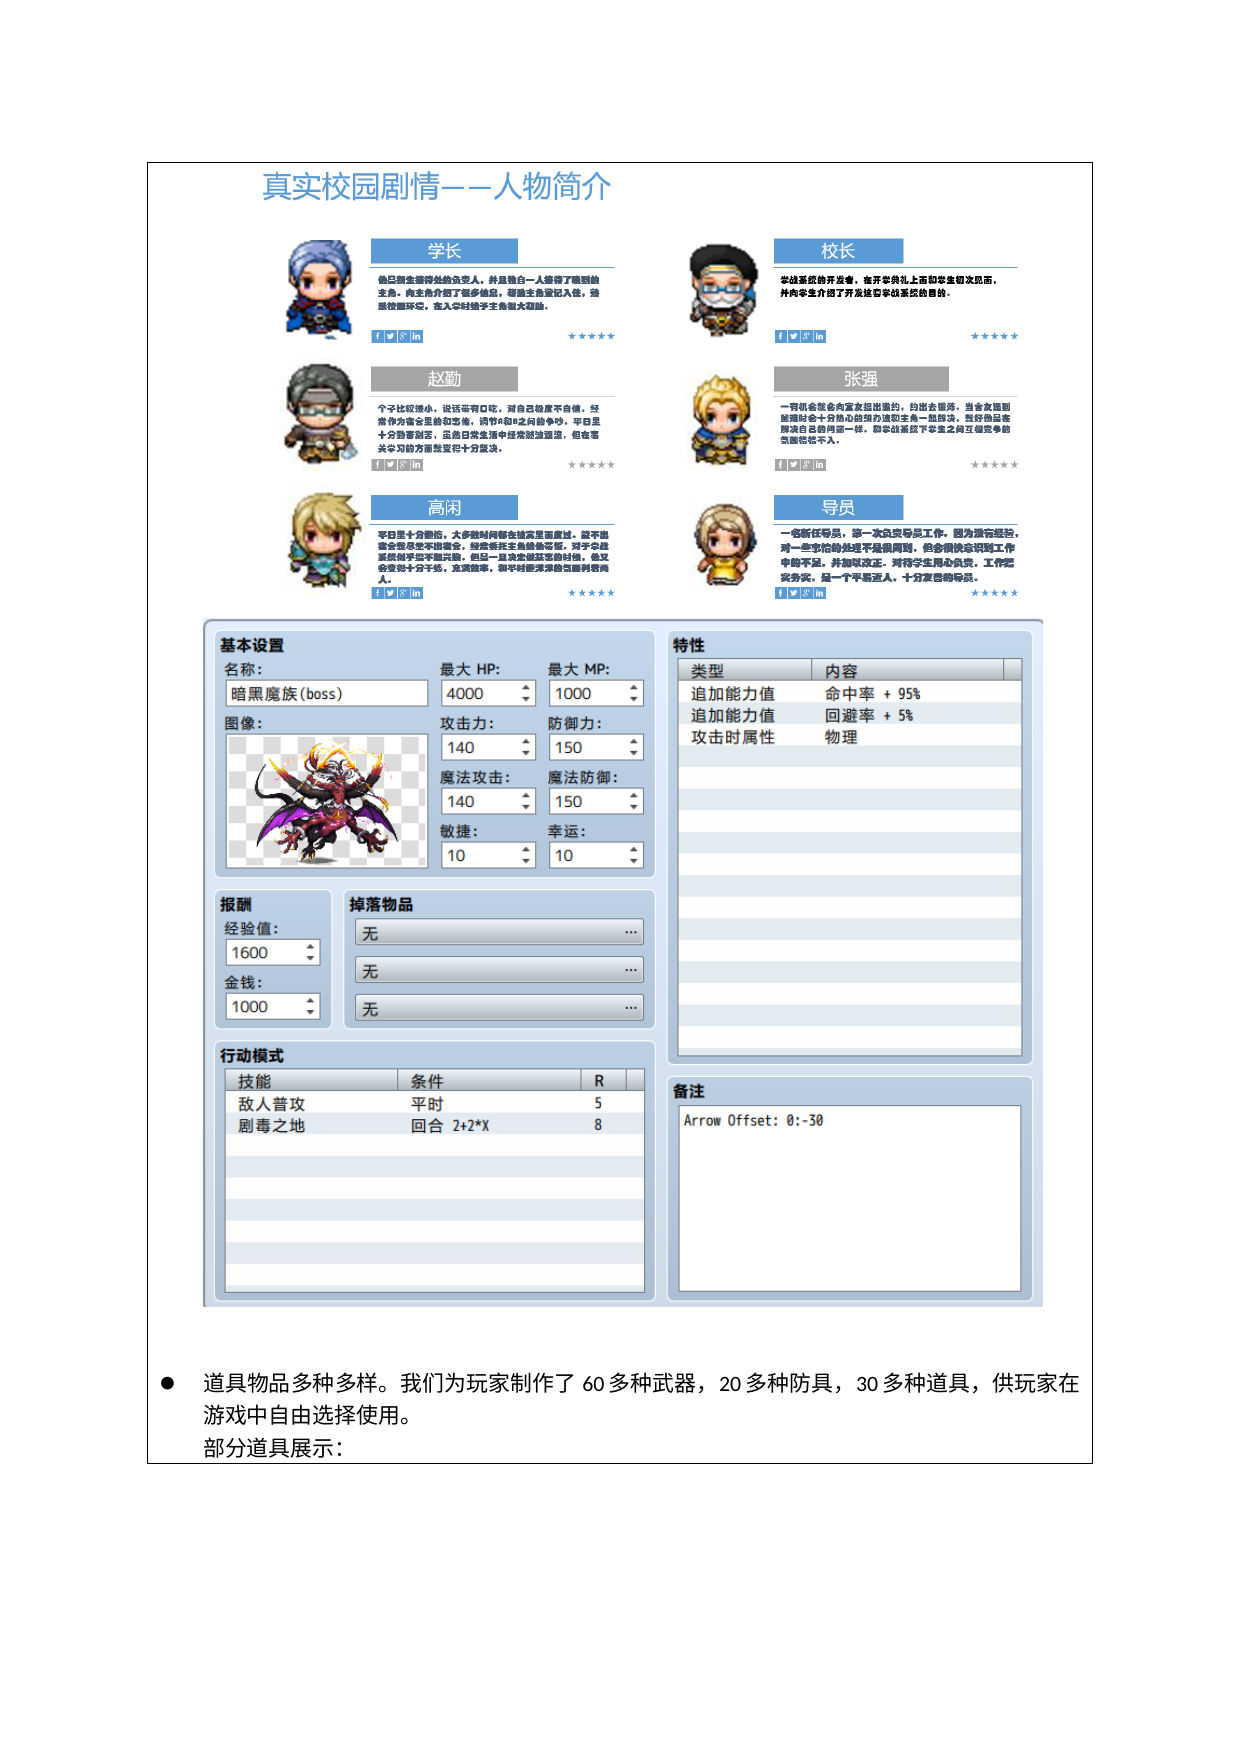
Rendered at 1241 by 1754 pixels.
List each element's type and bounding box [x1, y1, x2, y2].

table_header [148, 163, 1092, 1463]
picture [253, 163, 1031, 614]
picture [202, 618, 1043, 1307]
